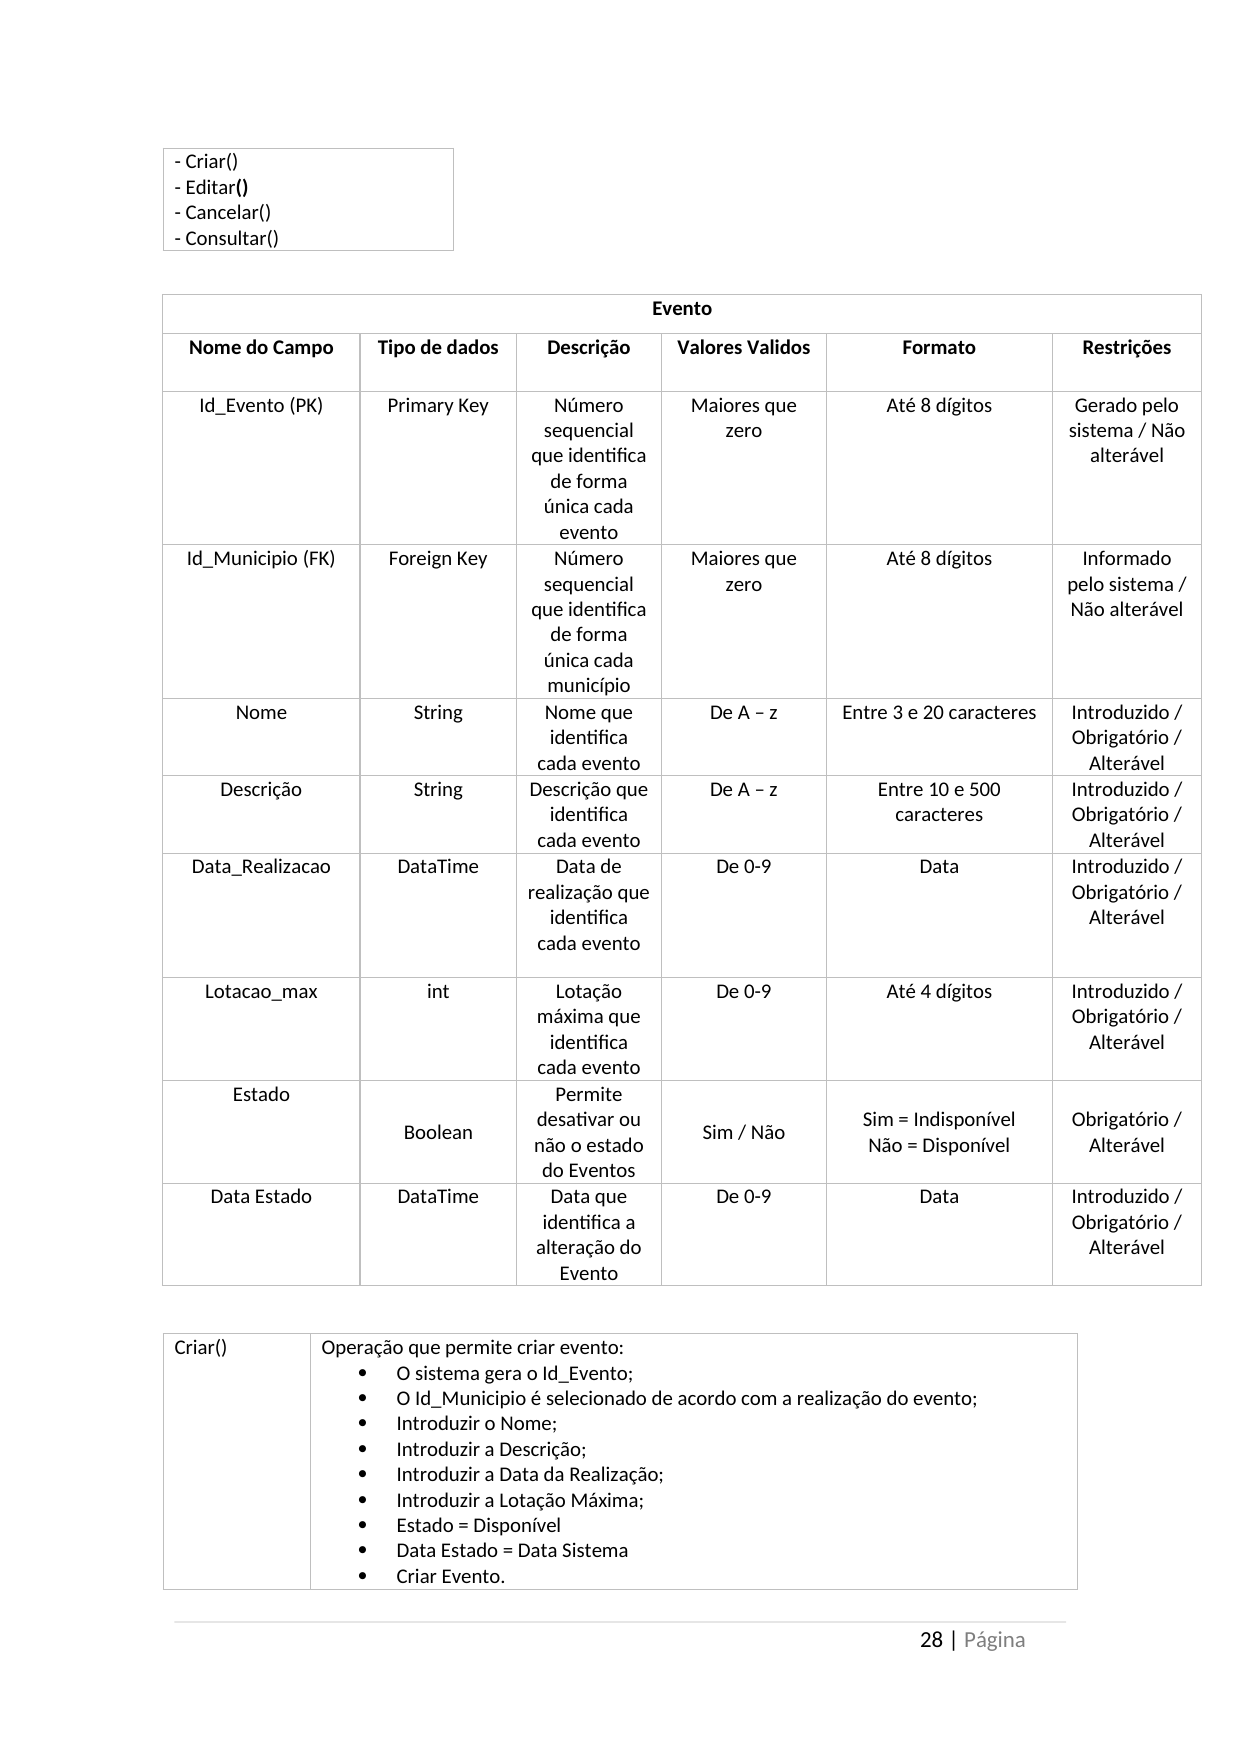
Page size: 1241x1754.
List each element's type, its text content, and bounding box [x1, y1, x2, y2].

table_cell Tipo de dados [361, 334, 516, 391]
table_cell Id_Evento (PK) [163, 392, 359, 544]
table_cell Sim / Não [662, 1081, 826, 1183]
table_cell Sim = Indisponível Não = Disponível [827, 1081, 1052, 1183]
table_header Operação que permite criar evento: O sistema gera o Id_Evento; O Id_Municipio é selecionado de acordo com a realização do evento; Introduzir o Nome; Introduzir a Descrição; Introduzir a Data da Realização; Introduzir a Lotação Máxima; Estado = Disponível Data Estado = Data Sistema Criar Evento. [311, 1334, 1077, 1588]
table_cell Formato [827, 334, 1052, 391]
table_cell Descrição que identifica cada evento [517, 776, 661, 852]
table_cell int [361, 978, 516, 1080]
table_cell Data que identifica a alteração do Evento [517, 1184, 661, 1285]
table_cell Data [827, 854, 1052, 977]
table_header Criar() [164, 1334, 310, 1588]
table_cell Introduzido / Obrigatório / Alterável [1053, 854, 1201, 977]
table_cell Data Estado [163, 1184, 359, 1285]
table_cell Introduzido / Obrigatório / Alterável [1053, 978, 1201, 1080]
table_cell Lotacao_max [163, 978, 359, 1080]
table_cell Data_Realizacao [163, 854, 359, 977]
table_cell Número sequencial que identifica de forma única cada município [517, 545, 661, 698]
table_cell Número sequencial que identifica de forma única cada evento [517, 392, 661, 544]
table_cell Permite desativar ou não o estado do Eventos [517, 1081, 661, 1183]
table_cell Entre 3 e 20 caracteres [827, 699, 1052, 775]
table_cell De A – z [662, 699, 826, 775]
table_cell Obrigatório / Alterável [1053, 1081, 1201, 1183]
table_cell De 0-9 [662, 854, 826, 977]
table_cell De 0-9 [662, 978, 826, 1080]
table_cell Descrição [163, 776, 359, 852]
table_cell String [361, 776, 516, 852]
table_cell Nome do Campo [163, 334, 359, 391]
table_cell Data de realização que identifica cada evento [517, 854, 661, 977]
table_cell Introduzido / Obrigatório / Alterável [1053, 776, 1201, 852]
table_cell Valores Validos [662, 334, 826, 391]
table_cell Informado pelo sistema / Não alterável [1053, 545, 1201, 698]
table_cell Até 8 dígitos [827, 545, 1052, 698]
table_cell Restrições [1053, 334, 1201, 391]
table_cell Nome que identifica cada evento [517, 699, 661, 775]
table_cell Id_Municipio (FK) [163, 545, 359, 698]
table_header Evento [163, 295, 1201, 333]
table_cell Maiores que zero [662, 392, 826, 544]
table_cell Primary Key [361, 392, 516, 544]
table_cell - Criar() - Editar() - Cancelar() - Consultar() [164, 149, 453, 250]
table_cell Lotação máxima que identifica cada evento [517, 978, 661, 1080]
table_cell Nome [163, 699, 359, 775]
table_cell Gerado pelo sistema / Não alterável [1053, 392, 1201, 544]
table_cell Boolean [361, 1081, 516, 1183]
table_cell Introduzido / Obrigatório / Alterável [1053, 699, 1201, 775]
table_cell De 0-9 [662, 1184, 826, 1285]
table_cell Até 4 dígitos [827, 978, 1052, 1080]
table_cell String [361, 699, 516, 775]
table_cell Descrição [517, 334, 661, 391]
table_cell Maiores que zero [662, 545, 826, 698]
table_cell Data [827, 1184, 1052, 1285]
table_cell DataTime [361, 1184, 516, 1285]
table_cell De A – z [662, 776, 826, 852]
table_cell DataTime [361, 854, 516, 977]
table_cell Estado [163, 1081, 359, 1183]
table_cell Foreign Key [361, 545, 516, 698]
table_cell Até 8 dígitos [827, 392, 1052, 544]
table_cell Introduzido / Obrigatório / Alterável [1053, 1184, 1201, 1285]
table_cell Entre 10 e 500 caracteres [827, 776, 1052, 852]
